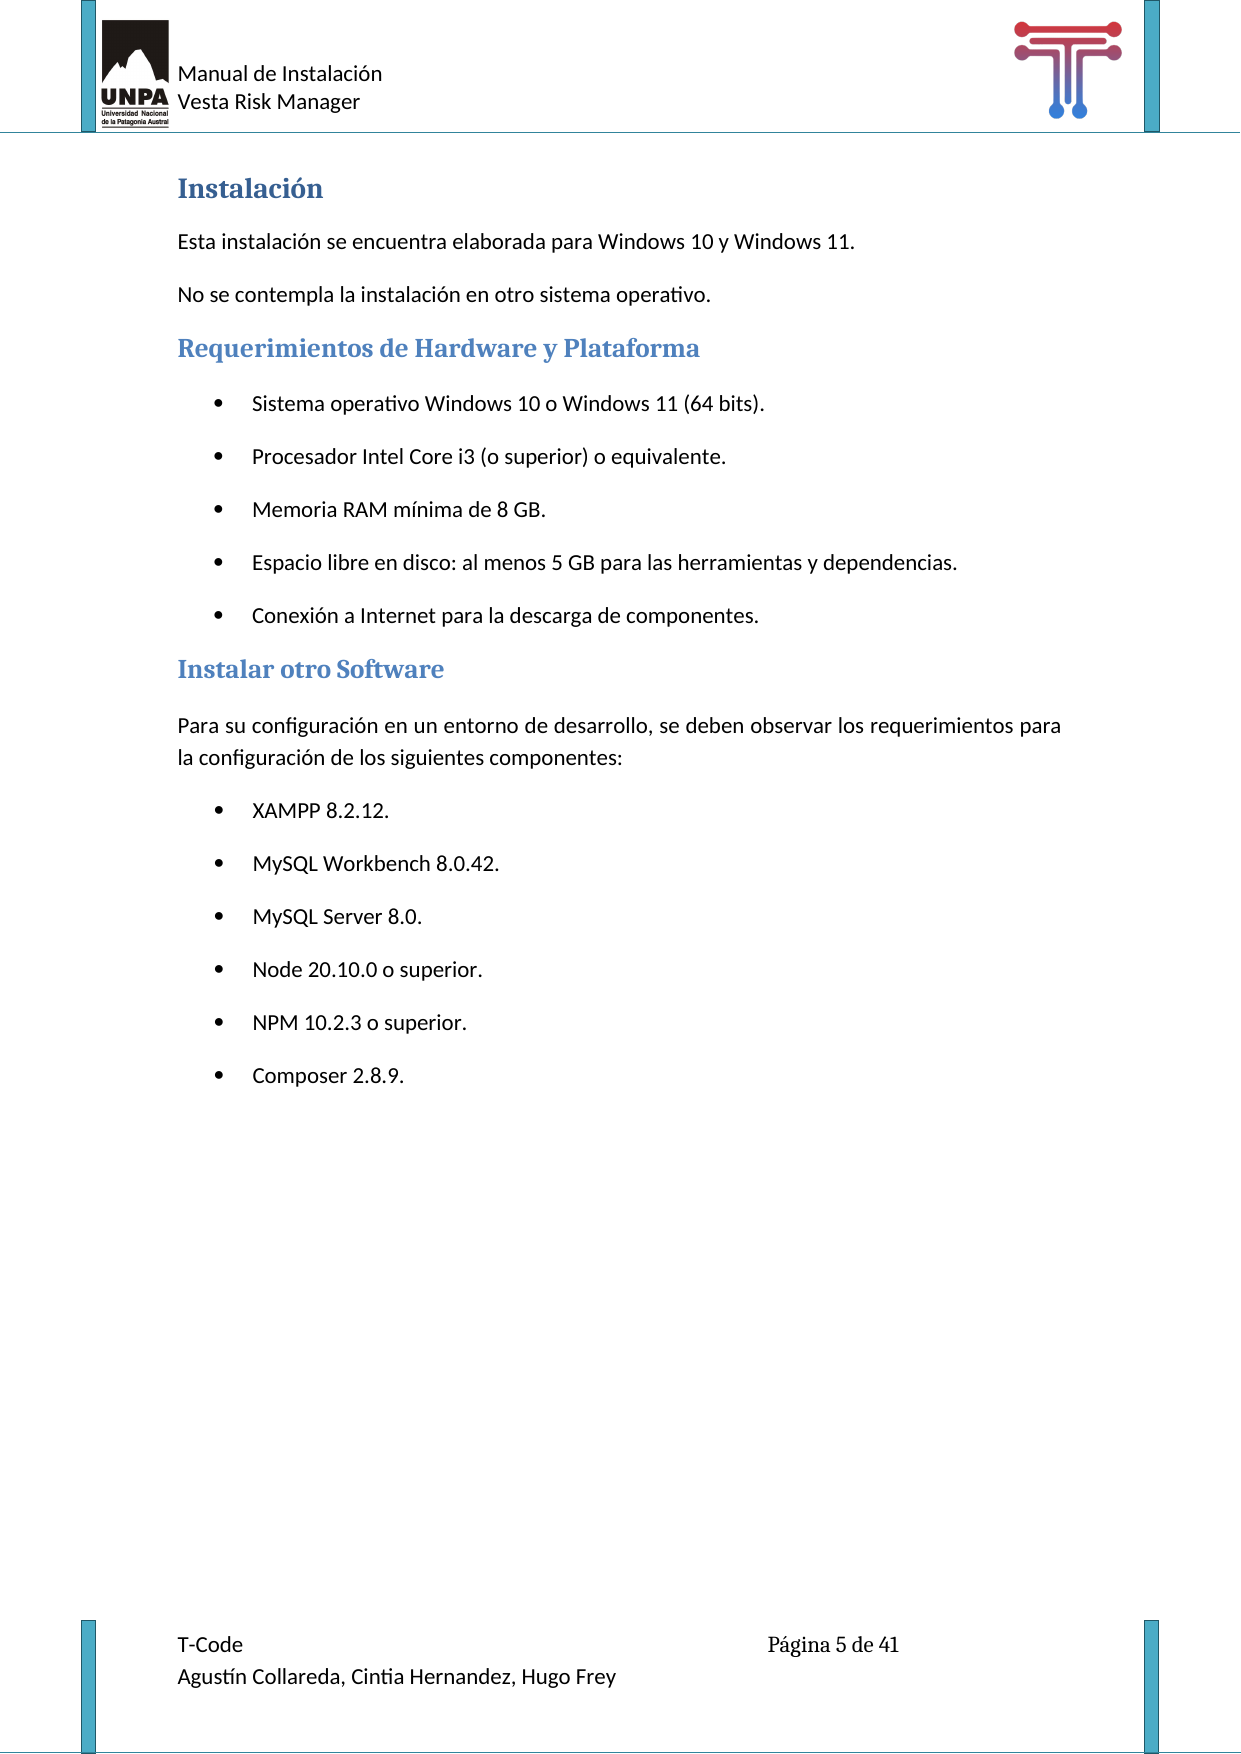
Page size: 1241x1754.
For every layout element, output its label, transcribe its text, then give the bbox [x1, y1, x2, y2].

list No se contempla la instalación en otro sistema operativo. [177, 280, 1063, 308]
list Esta instalación se encuentra elaborada para Windows 10 y Windows 11. [177, 227, 1063, 255]
list Composer 2.8.9. [215, 1061, 1063, 1089]
text Para su configuración en un entorno de desarrollo, se deben observar los requerimientos para la configuración de los siguientes componentes: [177, 711, 1063, 771]
text Instalación [177, 172, 1063, 206]
text Espacio libre en disco: al menos 5 GB para las herramientas y dependencias. [214, 548, 1063, 576]
picture [100, 18, 170, 129]
text Instalar otro Software [177, 654, 1063, 686]
text Requerimientos de Hardware y Plataforma [177, 333, 1063, 364]
text Sistema operativo Windows 10 o Windows 11 (64 bits). [214, 389, 1063, 417]
list MySQL Workbench 8.0.42. [215, 849, 1063, 877]
list Node 20.10.0 o superior. [215, 955, 1063, 983]
list NPM 10.2.3 o superior. [215, 1008, 1063, 1036]
list MySQL Server 8.0. [215, 902, 1063, 930]
list XAMPP 8.2.12. [215, 796, 1063, 824]
text Conexión a Internet para la descarga de componentes. [214, 601, 1063, 629]
text Procesador Intel Core i3 (o superior) o equivalente. [214, 442, 1063, 470]
text Memoria RAM mínima de 8 GB. [214, 495, 1063, 523]
picture [1013, 18, 1123, 121]
